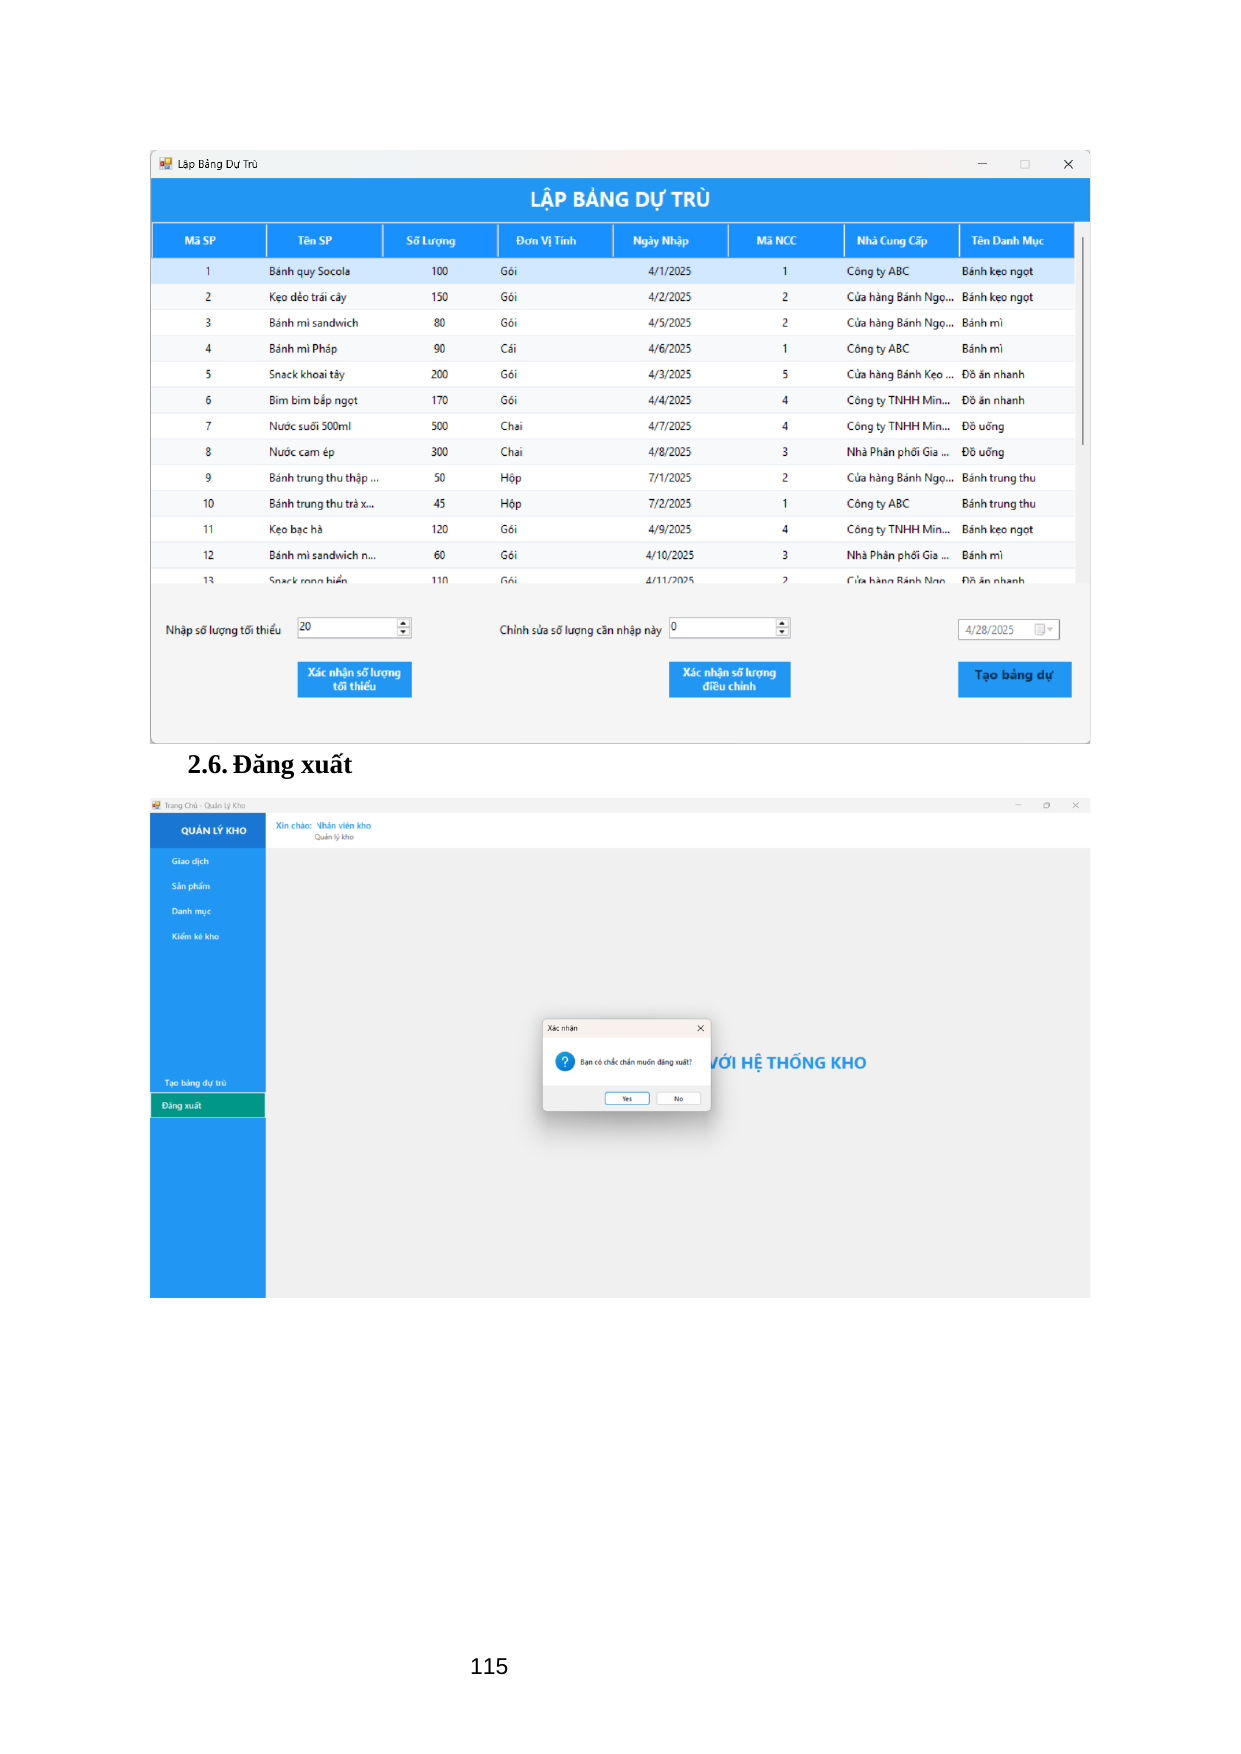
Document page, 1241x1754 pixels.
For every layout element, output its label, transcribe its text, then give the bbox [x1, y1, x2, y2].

picture [150, 150, 1091, 744]
list Đăng xuất [187, 748, 1090, 779]
picture [150, 798, 1091, 1298]
